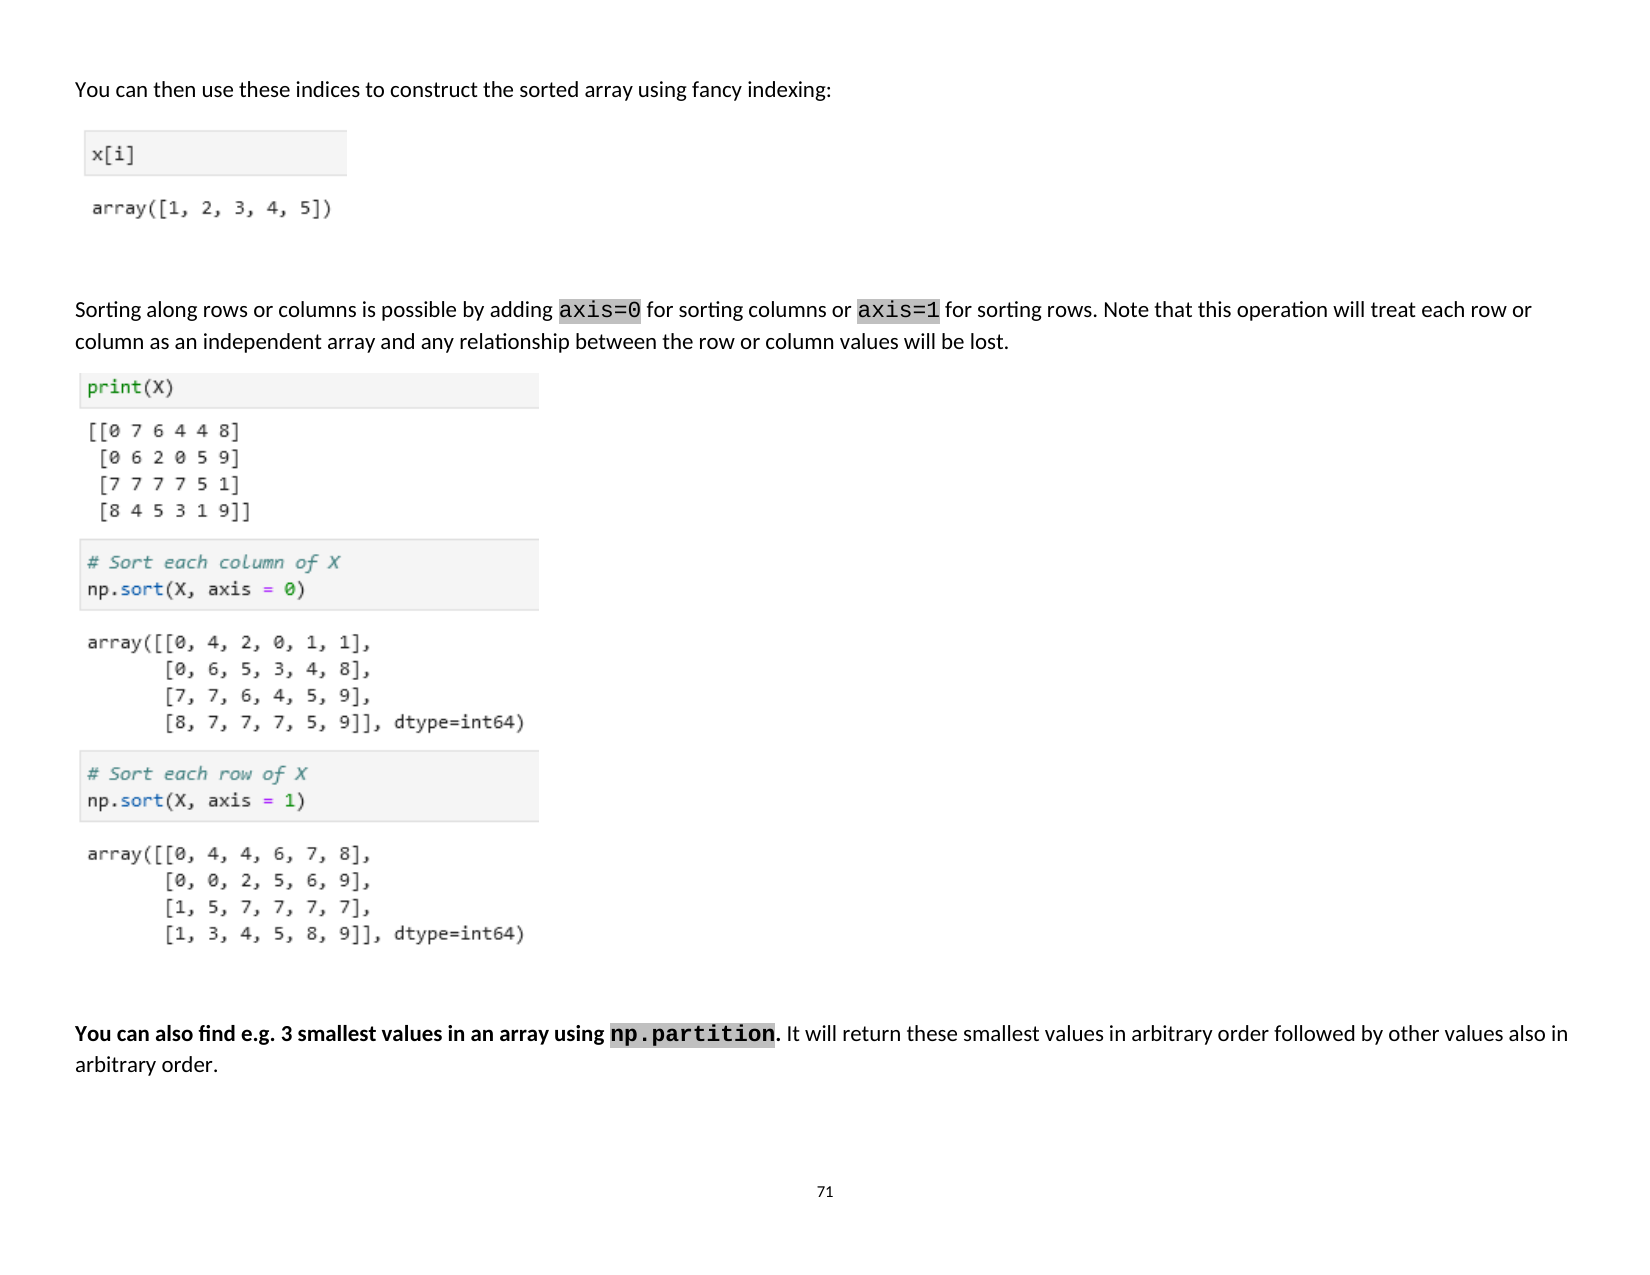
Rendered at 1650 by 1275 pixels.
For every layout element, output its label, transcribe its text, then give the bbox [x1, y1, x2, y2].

text You can also find e.g. 3 smallest values in an array using np.partition. It will return these smallest values in arbitrary order followed by other values also in arbitrary order. [75, 1019, 1575, 1078]
picture [75, 373, 539, 954]
text You can then use these indices to construct the sorted array using fancy indexing: [75, 75, 1575, 103]
picture [75, 121, 347, 230]
text Sorting along rows or columns is possible by adding axis=0 for sorting columns or axis=1 for sorting rows. Note that this operation will treat each row or column as an independent array and any relationship between the row or column values will be lost. [75, 295, 1575, 355]
